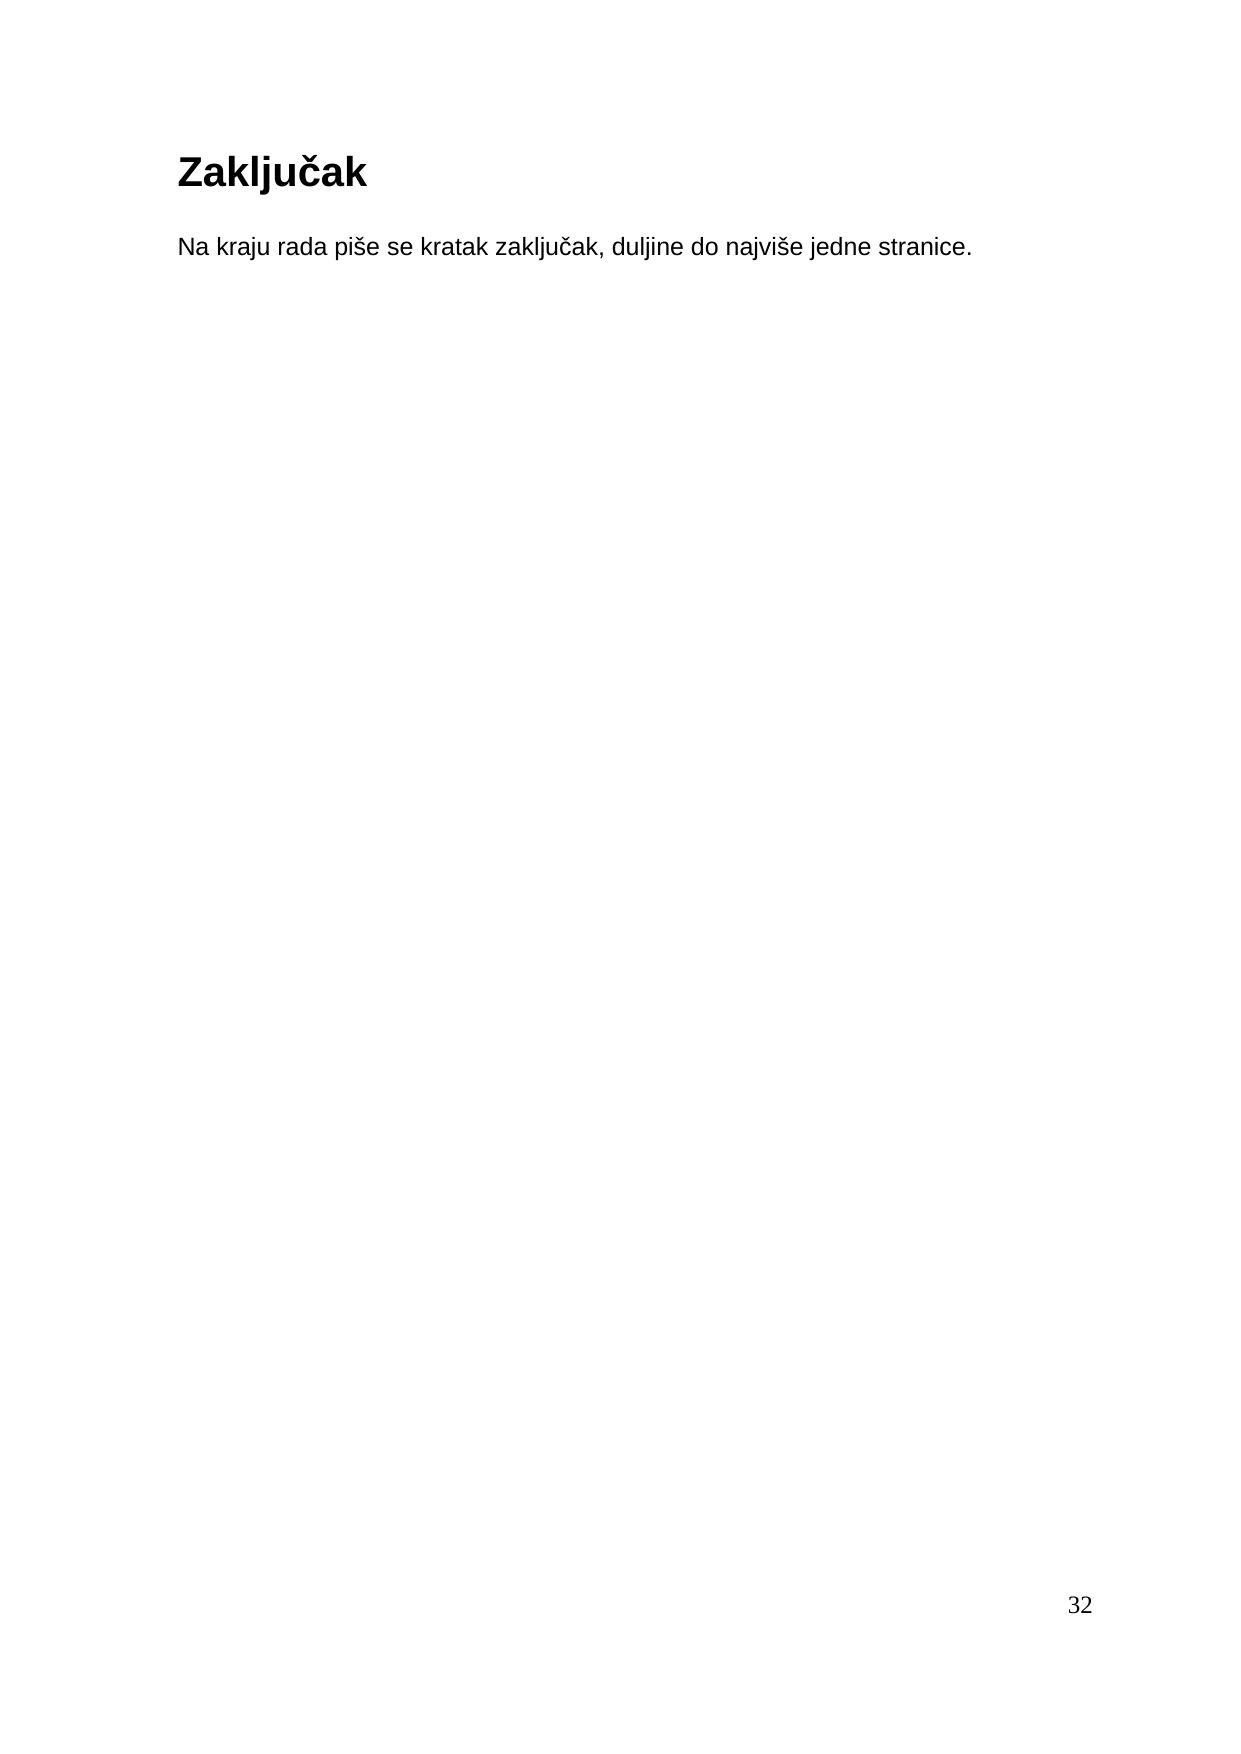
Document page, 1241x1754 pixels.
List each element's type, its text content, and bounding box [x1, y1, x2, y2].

text Na kraju rada piše se kratak zaključak, duljine do najviše jedne stranice. [177, 232, 1092, 261]
subtitle Zaključak [177, 148, 1092, 196]
